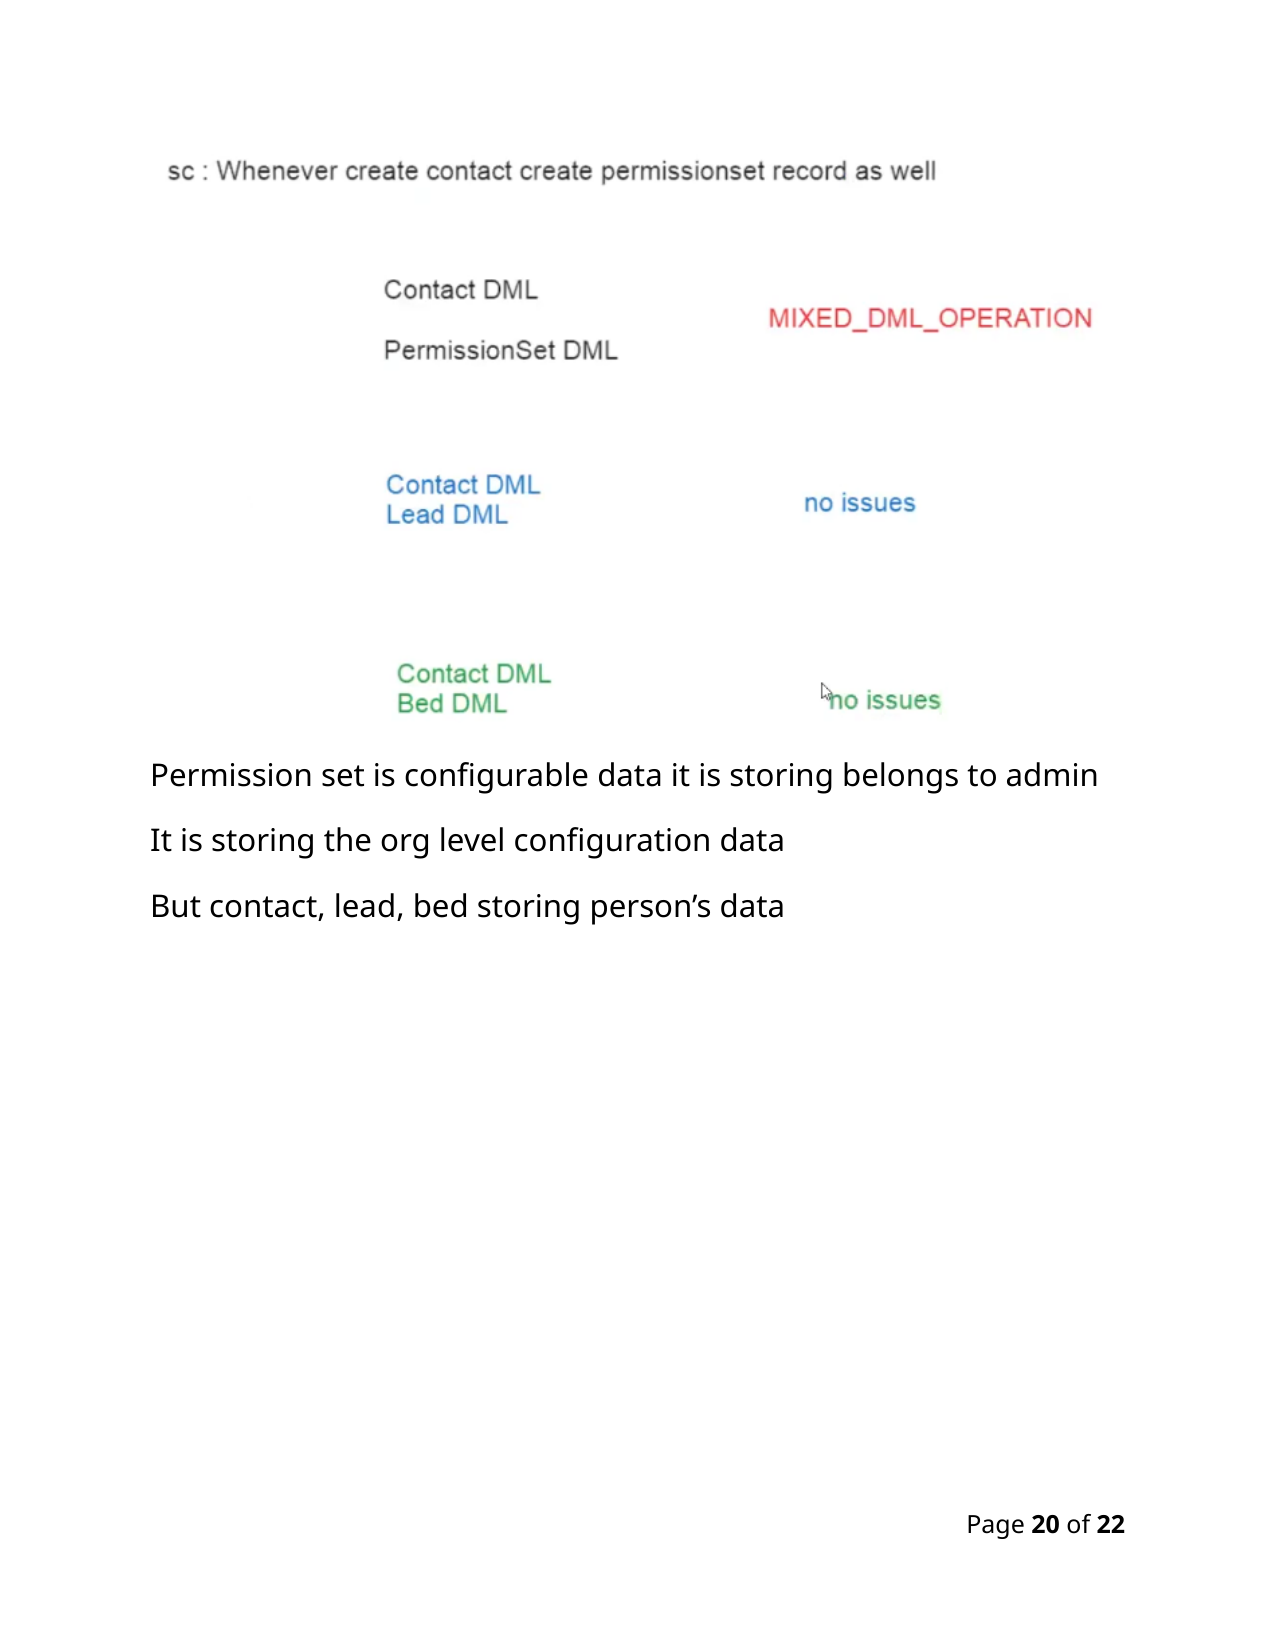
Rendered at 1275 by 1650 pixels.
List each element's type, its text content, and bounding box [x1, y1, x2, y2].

picture [150, 150, 1125, 731]
text It is storing the org level configuration data [150, 818, 1125, 861]
text Permission set is configurable data it is storing belongs to admin [150, 752, 1125, 795]
text But contact, lead, bed storing person’s data [150, 884, 1125, 926]
